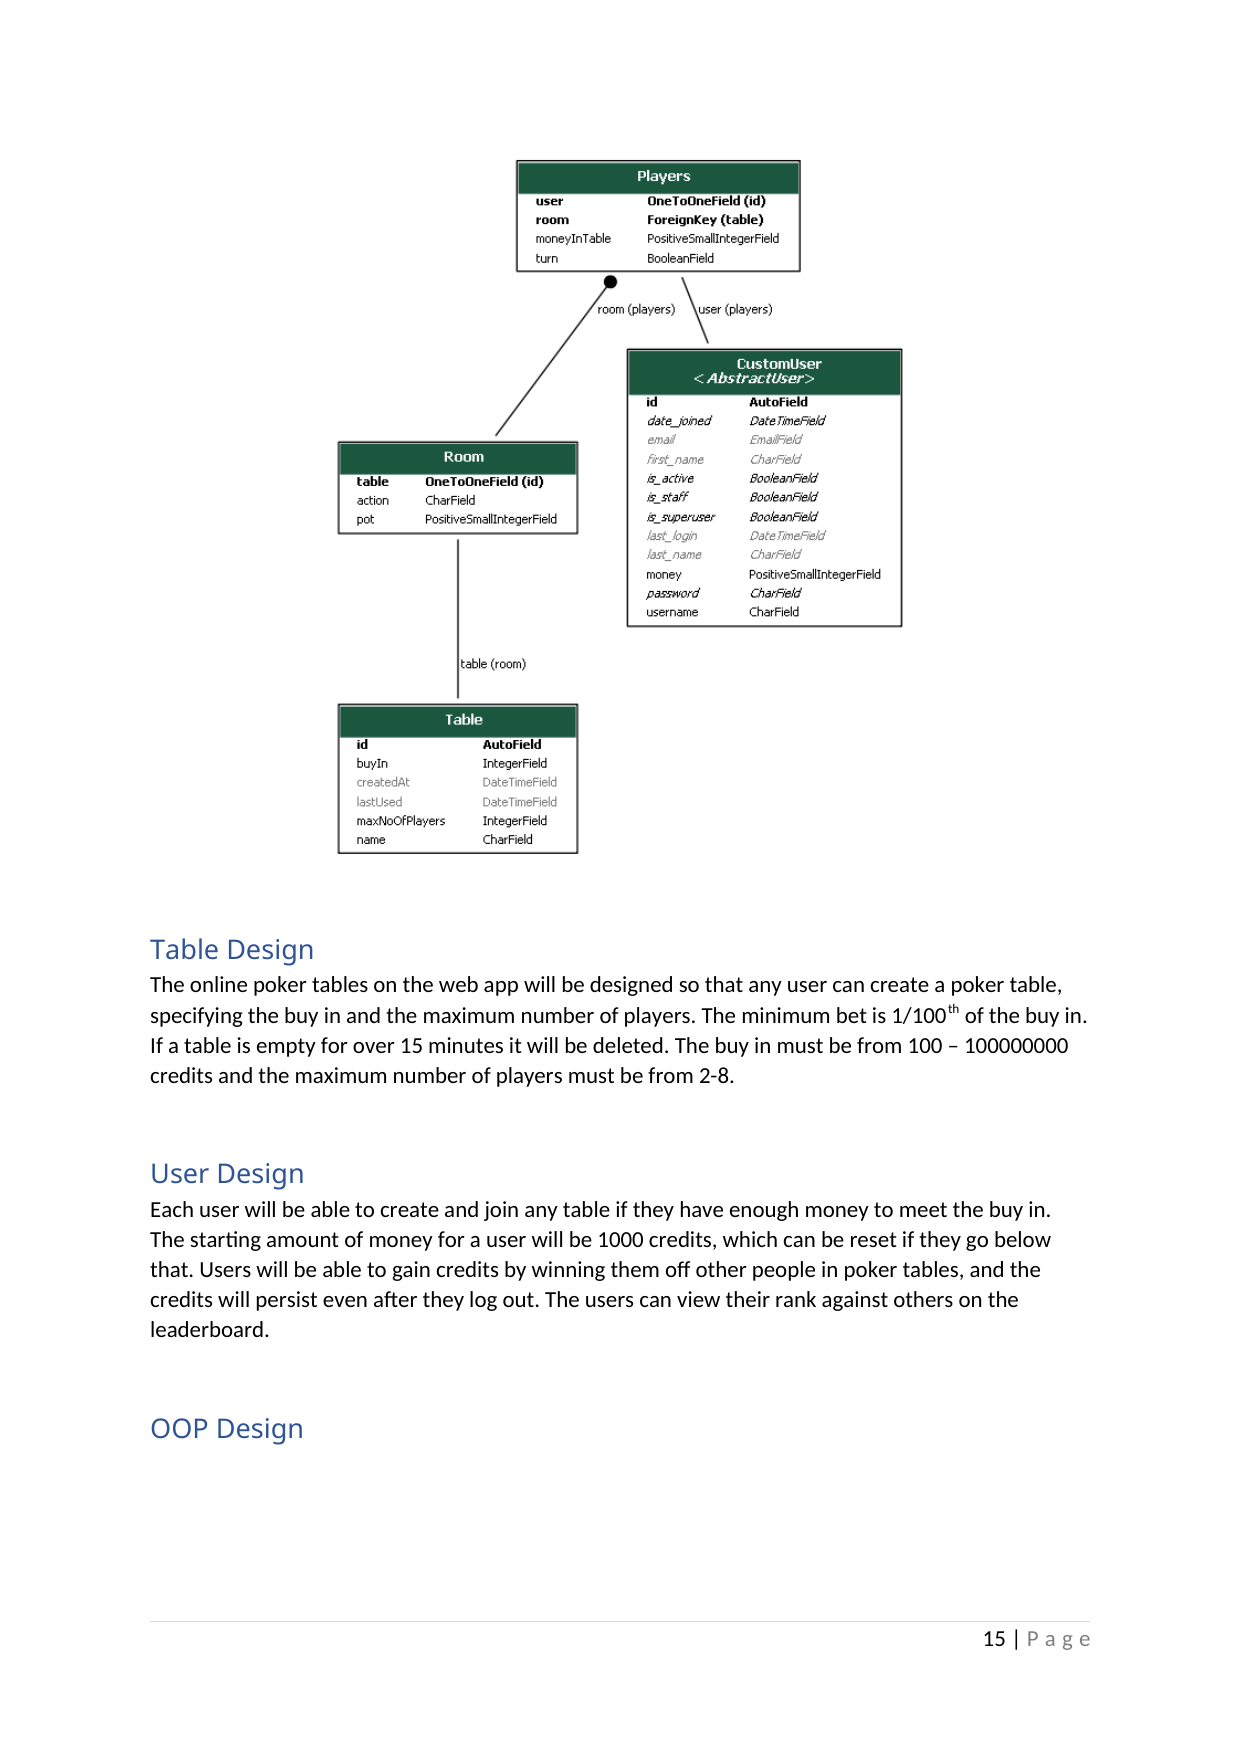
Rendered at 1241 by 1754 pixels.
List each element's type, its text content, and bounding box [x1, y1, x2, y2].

subtitle Table Design [150, 931, 1090, 968]
text Each user will be able to create and join any table if they have enough money to meet the buy in. The starting amount of money for a user will be 1000 credits, which can be reset if they go below that. Users will be able to gain credits by winning them off other people in poker tables, and the credits will persist even after they log out. The users can view their rank against others on the leaderboard. [150, 1195, 1090, 1343]
subtitle User Design [150, 1155, 1090, 1192]
picture [321, 150, 919, 865]
subtitle OOP Design [150, 1409, 1090, 1446]
text The online poker tables on the web app will be designed so that any user can create a poker table, specifying the buy in and the maximum number of players. The minimum bet is 1/100th of the buy in. If a table is empty for over 15 minutes it will be deleted. The buy in must be from 100 – 100000000 credits and the maximum number of players must be from 2-8. [150, 971, 1090, 1089]
